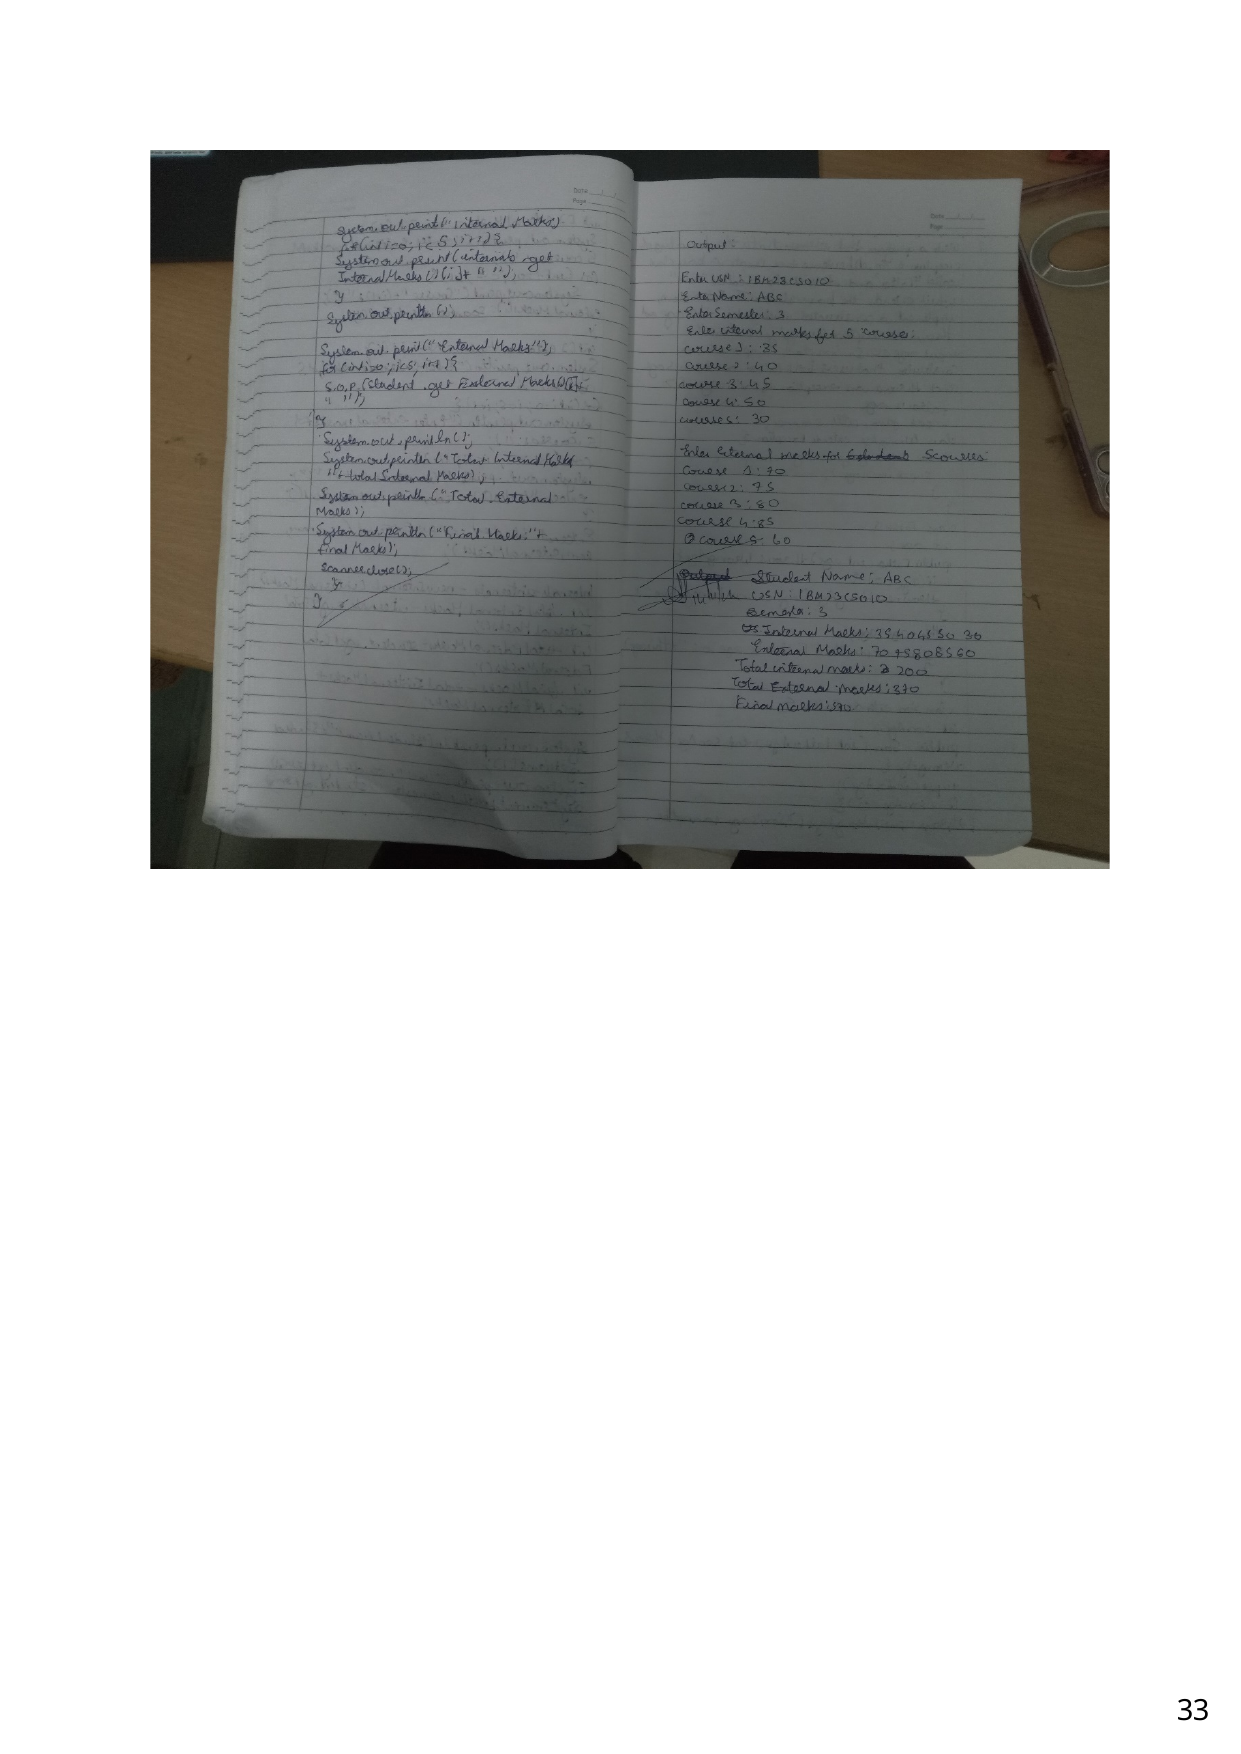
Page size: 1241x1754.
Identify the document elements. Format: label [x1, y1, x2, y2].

picture [150, 150, 1110, 869]
